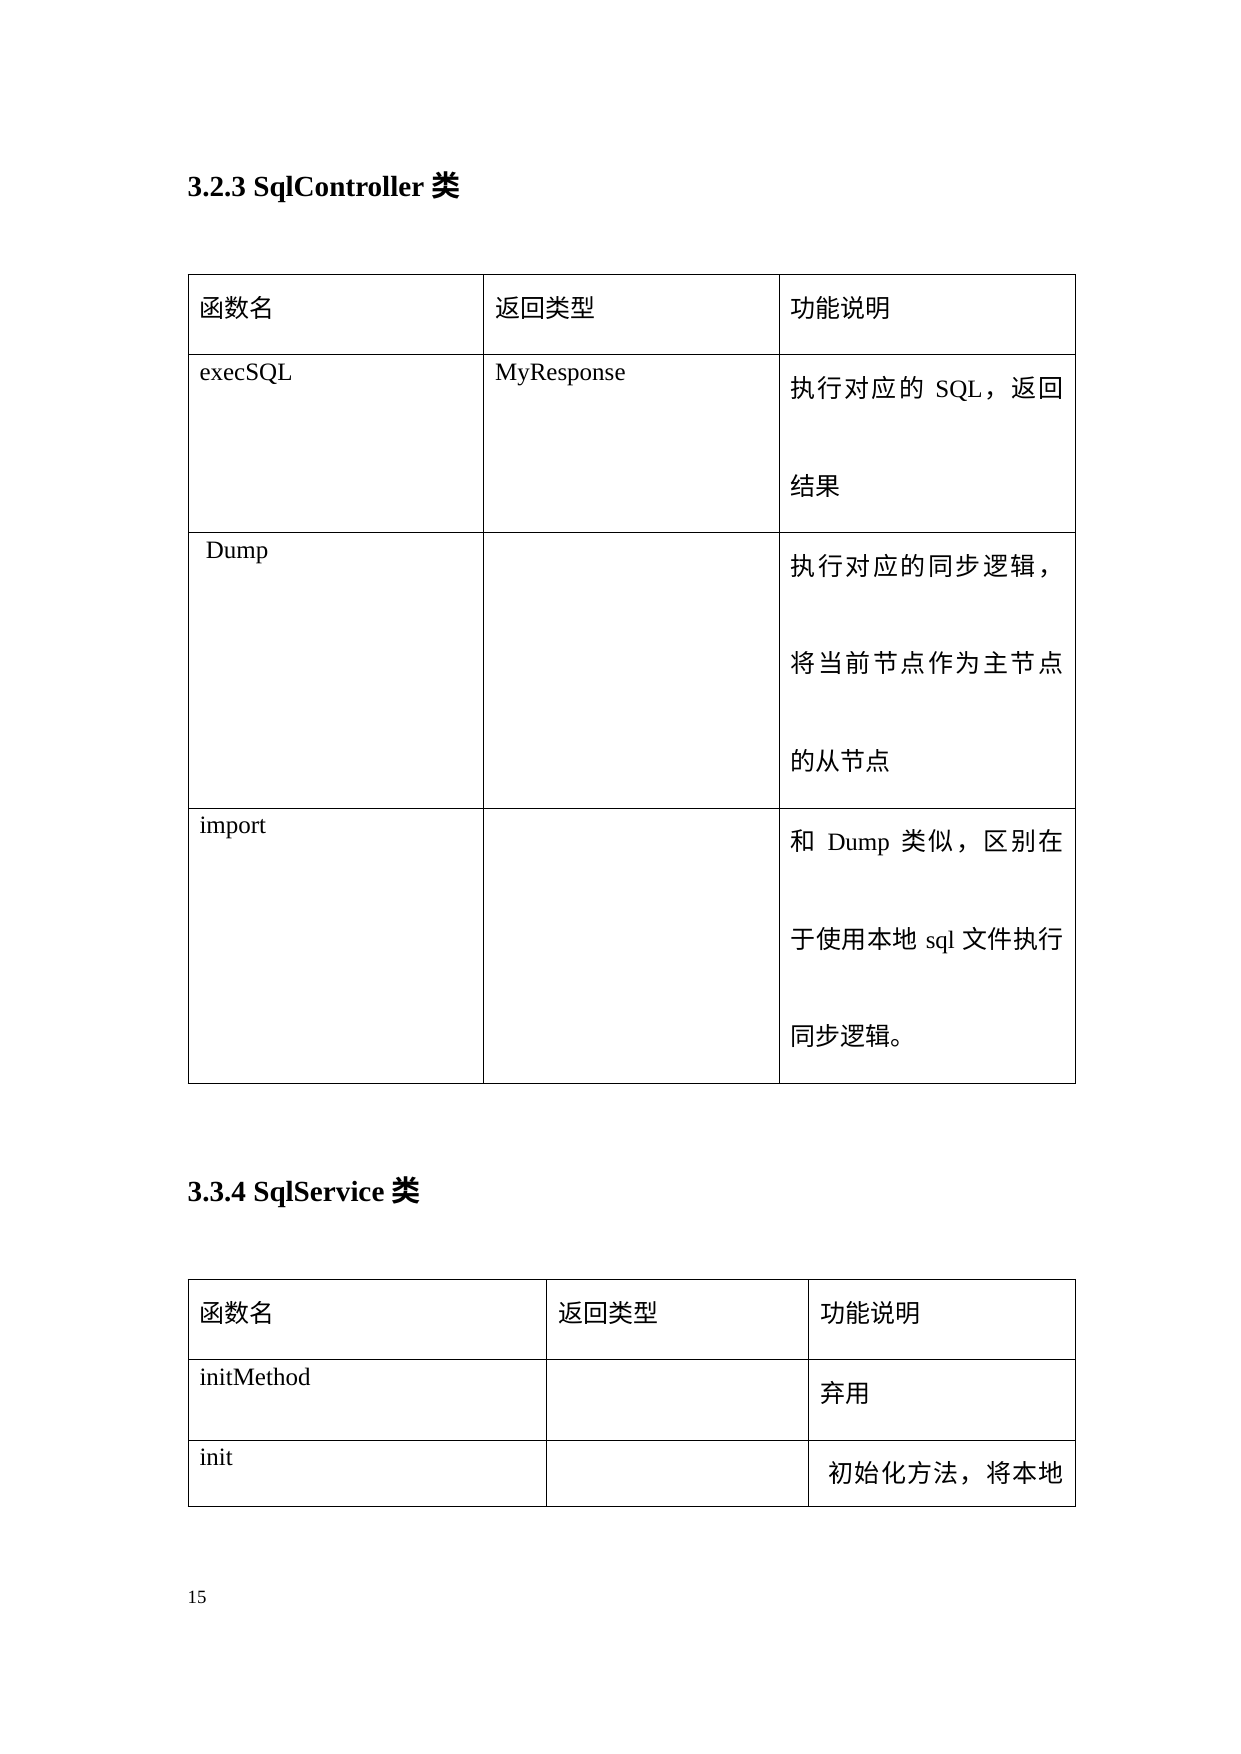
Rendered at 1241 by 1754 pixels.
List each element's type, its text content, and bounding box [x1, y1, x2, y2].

table_cell initMethod [189, 1360, 546, 1439]
table_cell import [189, 809, 483, 1083]
table_cell 和 Dump 类似，区别在于使用本地 sql 文件执行同步逻辑。 [780, 809, 1075, 1083]
table_cell [547, 1441, 808, 1506]
table_header 函数名 [189, 1280, 546, 1359]
table_cell MyResponse [484, 355, 779, 532]
table_cell 弃用 [809, 1360, 1075, 1439]
table_cell [484, 533, 779, 807]
subtitle 3.3.4 SqlService 类 [187, 1158, 1053, 1223]
table_cell 执行对应的 SQL，返回结果 [780, 355, 1075, 532]
table_cell [547, 1360, 808, 1439]
table_cell init [189, 1441, 546, 1506]
table_cell execSQL [189, 355, 483, 532]
table_cell 执行对应的同步逻辑，将当前节点作为主节点的从节点 [780, 533, 1075, 807]
table_header 返回类型 [484, 275, 779, 354]
table_header 返回类型 [547, 1280, 808, 1359]
table_cell [484, 809, 779, 1083]
subtitle 3.2.3 SqlController 类 [187, 153, 1053, 218]
table_cell Dump [189, 533, 483, 807]
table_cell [809, 1441, 1075, 1506]
table_header 函数名 [189, 275, 483, 354]
table_header 功能说明 [809, 1280, 1075, 1359]
table_header 功能说明 [780, 275, 1075, 354]
